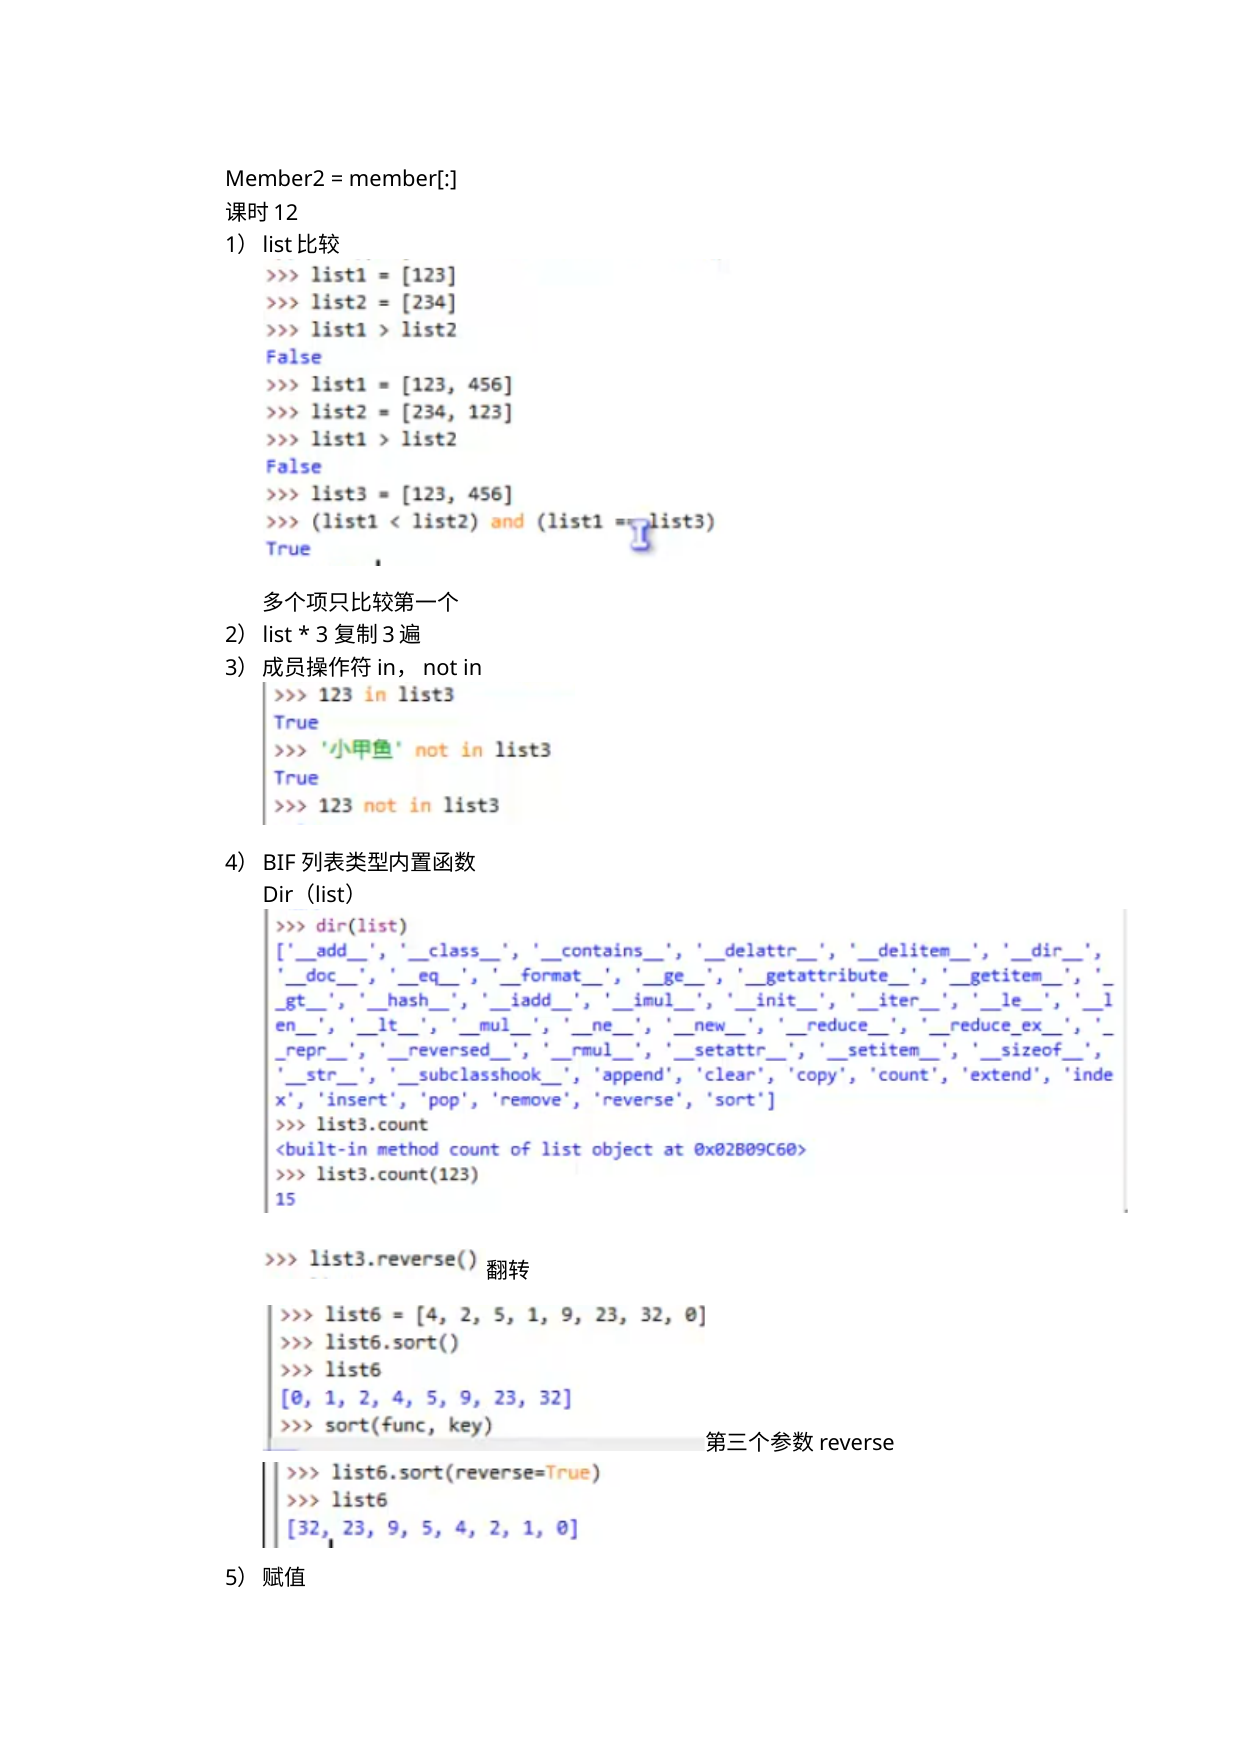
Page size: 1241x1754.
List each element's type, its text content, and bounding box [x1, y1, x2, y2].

list list比较 [225, 227, 1053, 259]
picture [262, 1248, 486, 1279]
list 成员操作符 in， not in [225, 649, 1053, 682]
list list * 3 复制3遍 [225, 617, 1053, 649]
list Dir（list） [262, 877, 1053, 909]
picture [262, 1305, 705, 1451]
list 赋值 [225, 1559, 1053, 1592]
list 课时12 [225, 194, 1053, 227]
list 多个项只比较第一个 [262, 584, 1053, 617]
picture [262, 909, 1128, 1213]
list 翻转 [262, 1234, 1053, 1299]
list Member2 = member[:] [225, 162, 1053, 194]
picture [262, 682, 575, 825]
picture [262, 259, 736, 566]
list BIF 列表类型内置函数 [225, 844, 1053, 877]
picture [262, 1462, 624, 1548]
